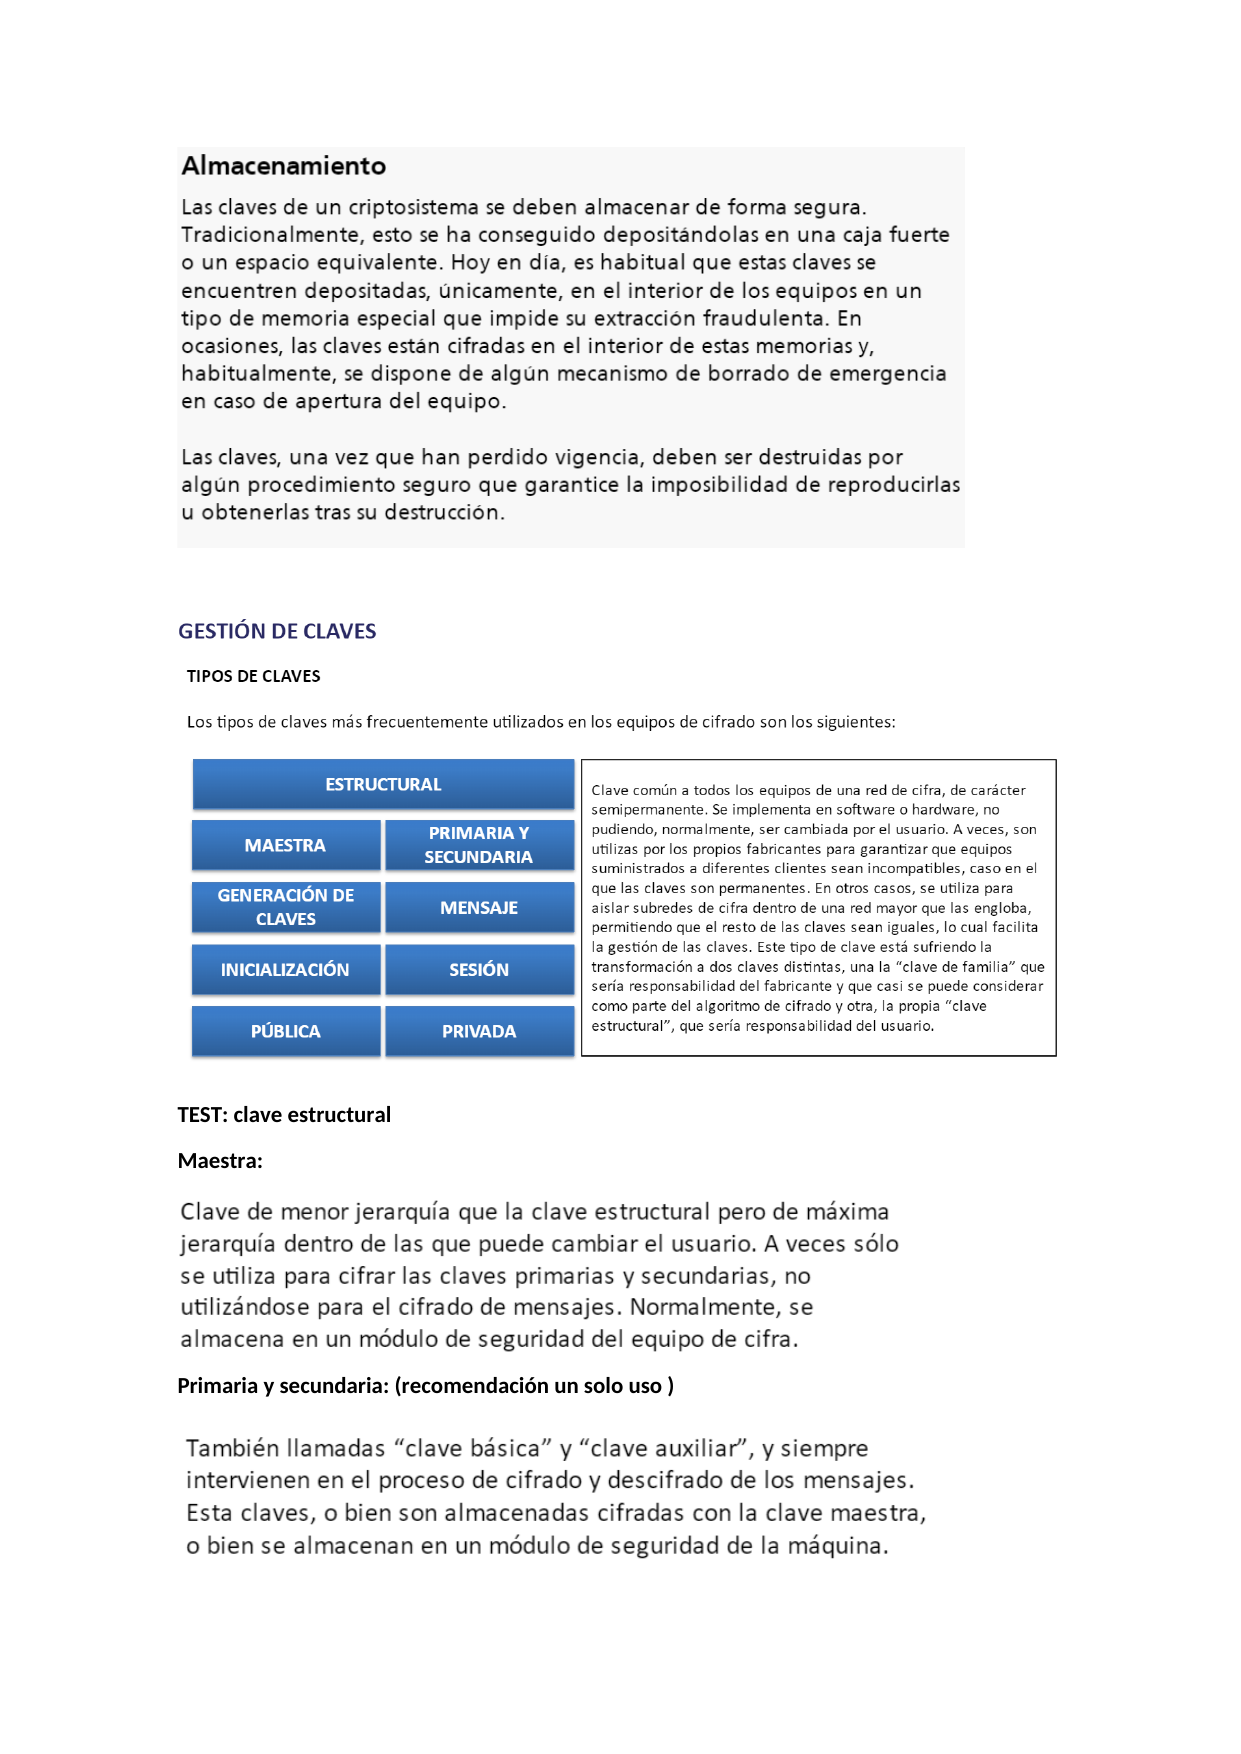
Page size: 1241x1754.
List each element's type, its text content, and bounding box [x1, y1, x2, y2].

picture [177, 613, 1063, 1081]
picture [177, 1418, 932, 1560]
text Maestra: [177, 1147, 1063, 1174]
text TEST: clave estructural [177, 1100, 1063, 1128]
picture [177, 147, 965, 548]
picture [177, 1193, 917, 1353]
text Primaria y secundaria: (recomendación un solo uso ) [177, 1372, 1063, 1400]
